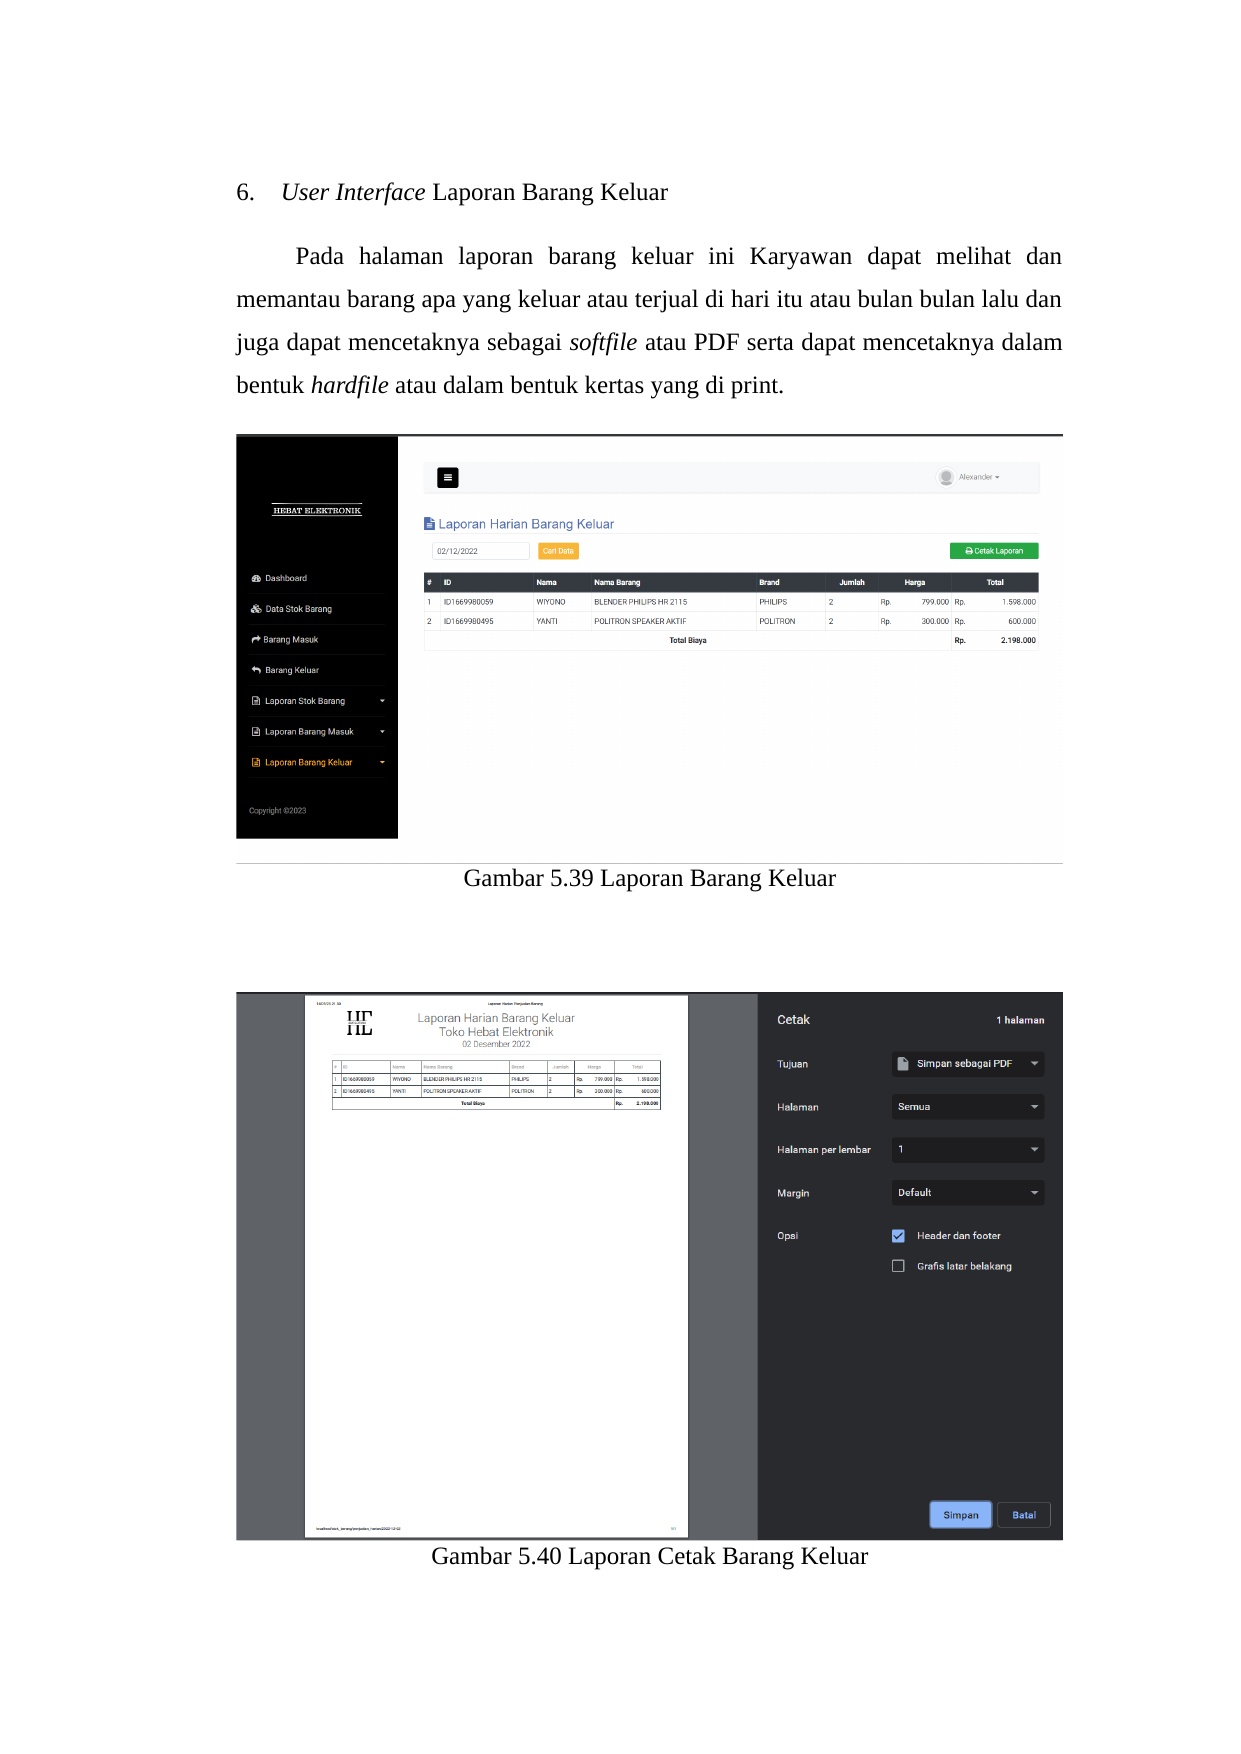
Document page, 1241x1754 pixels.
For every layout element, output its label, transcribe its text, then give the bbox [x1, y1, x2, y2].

text Pada halaman laporan barang keluar ini Karyawan dapat melihat dan memantau barang apa yang keluar atau terjual di hari itu atau bulan bulan lalu dan juga dapat mencetaknya sebagai softfile atau PDF serta dapat mencetaknya dalam bentuk hardfile atau dalam bentuk kertas yang di print. [236, 241, 1063, 399]
text Gambar 5.39 Laporan Barang Keluar [236, 864, 1063, 892]
text Gambar 5.40 Laporan Cetak Barang Keluar [236, 1541, 1063, 1570]
picture [236, 992, 1063, 1541]
list User Interface Laporan Barang Keluar [236, 177, 1063, 206]
picture [236, 434, 1063, 864]
